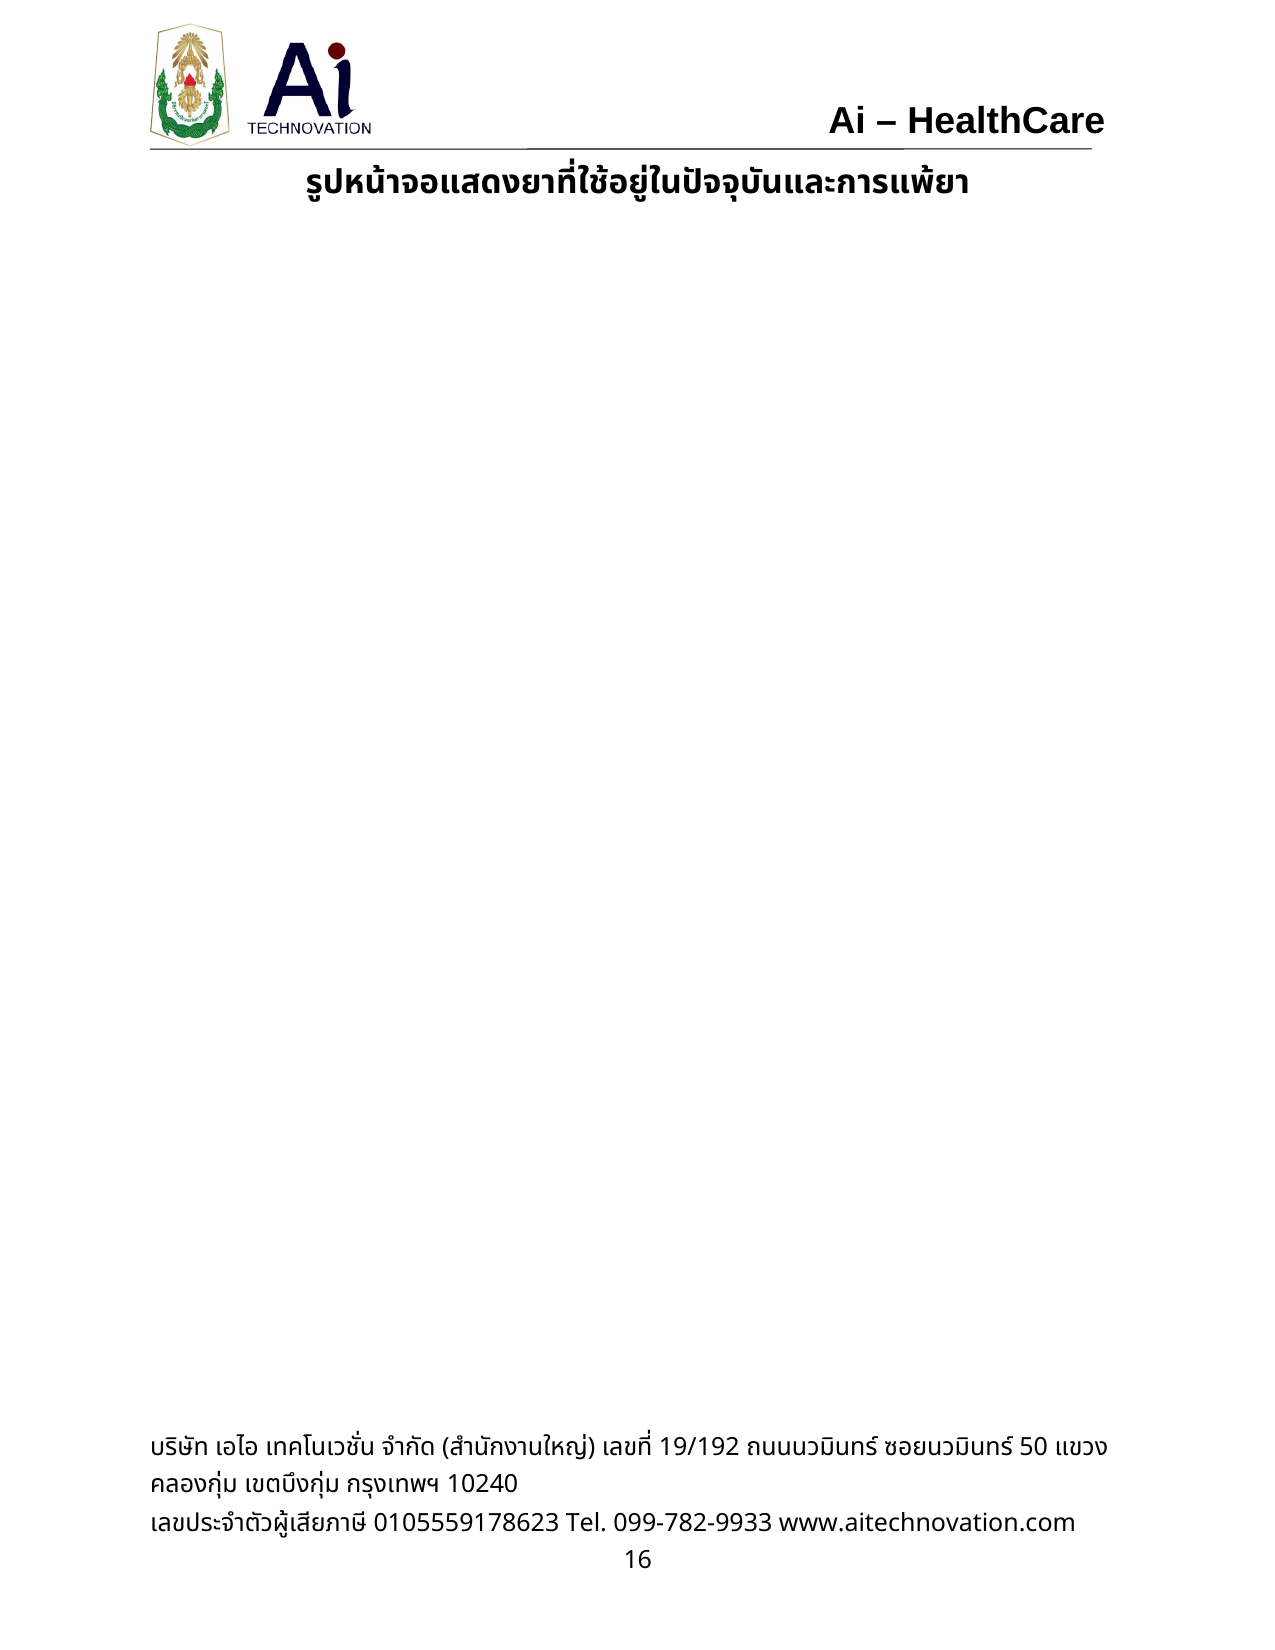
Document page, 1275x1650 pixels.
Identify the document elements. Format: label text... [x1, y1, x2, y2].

picture [150, 23, 230, 146]
text รูปหน้าจอแสดงยาที่ใช้อยู่ในปัจจุบันและการแพ้ยา [150, 158, 1125, 208]
picture [241, 30, 378, 142]
